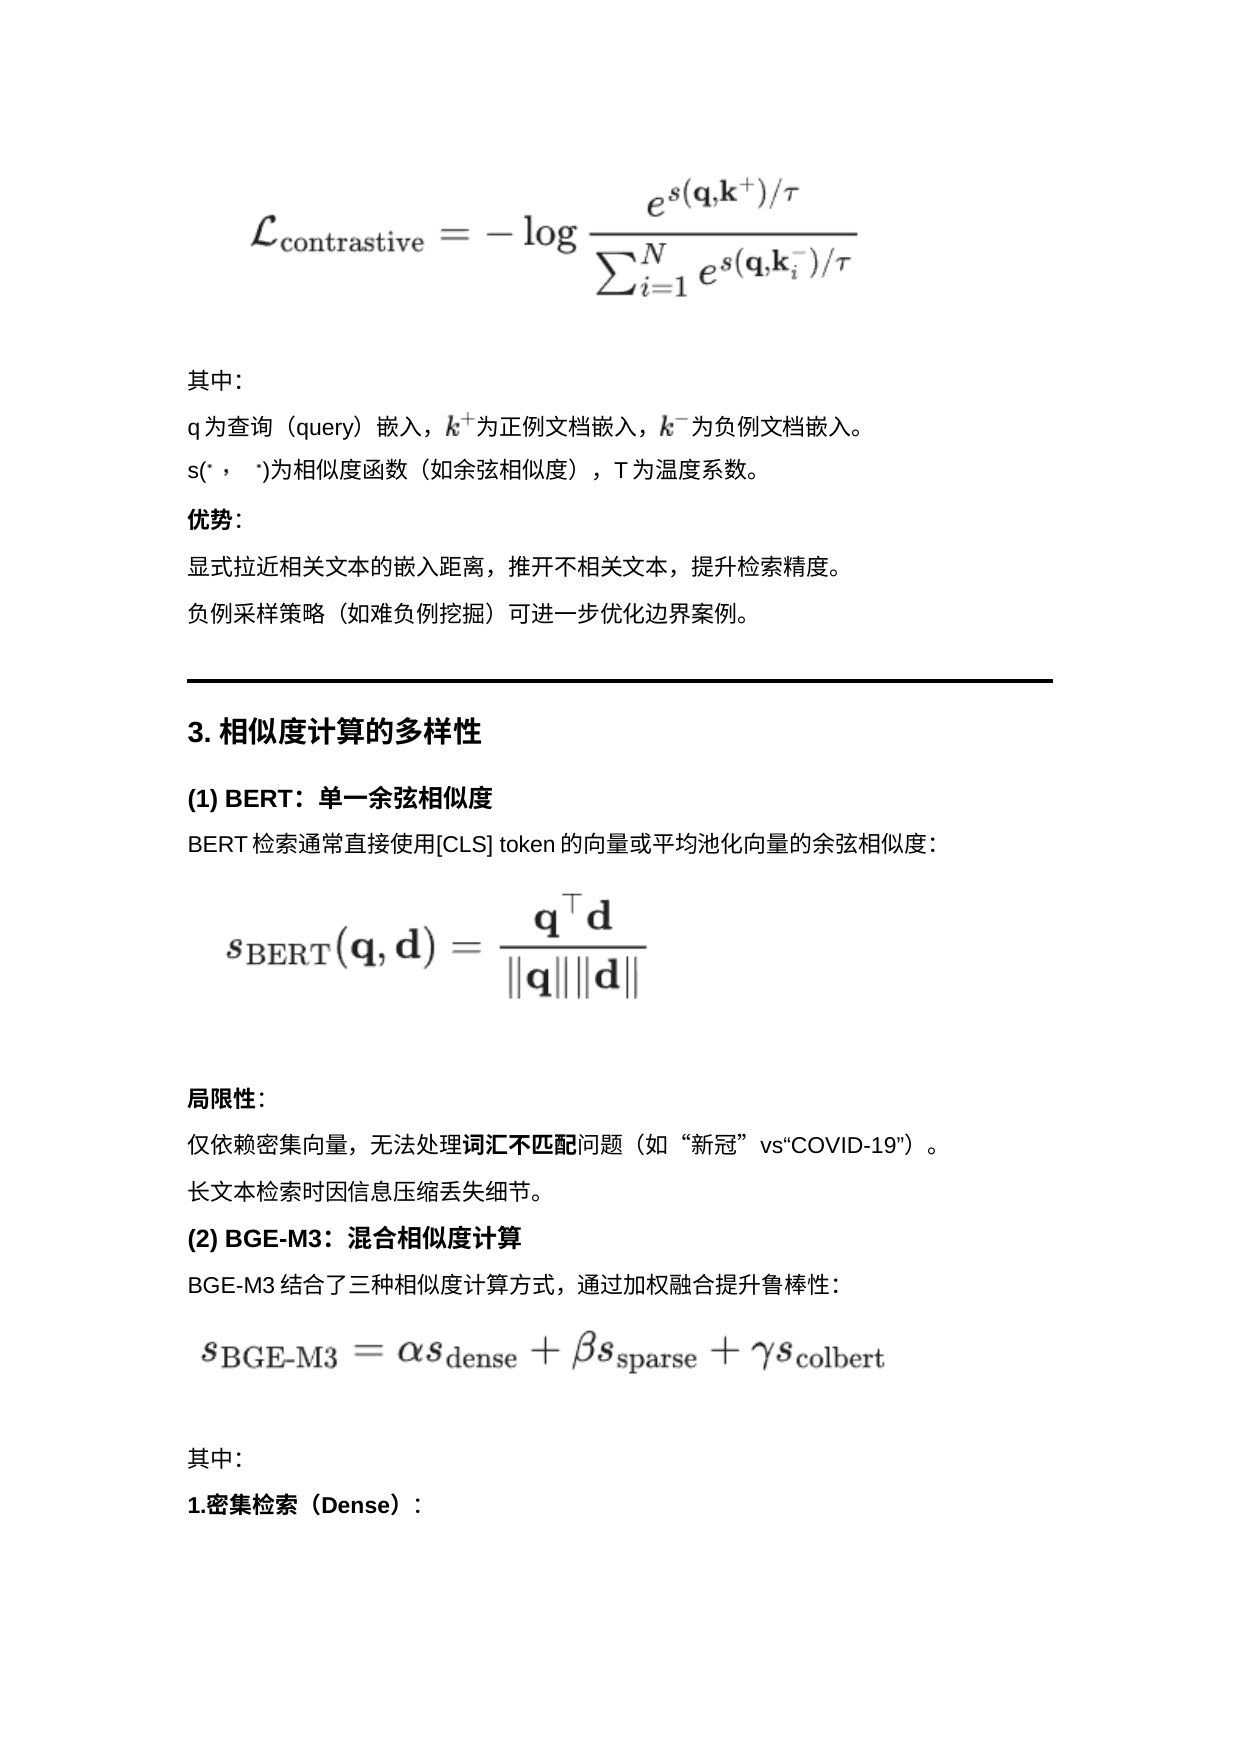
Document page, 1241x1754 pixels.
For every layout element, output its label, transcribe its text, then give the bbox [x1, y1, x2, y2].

text BGE-M3结合了三种相似度计算方式，通过加权融合提升鲁棒性： [187, 1263, 1053, 1304]
text 局限性： [187, 1077, 1053, 1117]
text BERT检索通常直接使用[CLS] token的向量或平均池化向量的余弦相似度： [187, 823, 1053, 863]
text 优势： [187, 499, 1053, 539]
text 其中： [187, 359, 1053, 399]
picture [445, 412, 477, 436]
text 1.密集检索（Dense）： [187, 1484, 1053, 1524]
text 其中： [187, 1437, 1053, 1477]
text 仅依赖密集向量，无法处理词汇不匹配问题（如“新冠”vs“COVID-19”）。 [187, 1124, 1053, 1164]
picture [206, 452, 263, 479]
subtitle (1) BERT：单一余弦相似度 [187, 776, 1053, 816]
text 显式拉近相关文本的嵌入距离，推开不相关文本，提升检索精度。 [187, 545, 1053, 586]
picture [187, 1310, 900, 1399]
picture [187, 151, 903, 347]
text 负例采样策略（如难负例挖掘）可进一步优化边界案例。 [187, 592, 1053, 632]
picture [659, 412, 691, 436]
subtitle 3. 相似度计算的多样性 [187, 689, 1053, 770]
picture [187, 869, 716, 1035]
text s()为相似度函数（如余弦相似度），T为温度系数。 [187, 452, 1053, 493]
text 长文本检索时因信息压缩丢失细节。 [187, 1170, 1053, 1211]
subtitle (2) BGE-M3：混合相似度计算 [187, 1217, 1053, 1257]
text q为查询（query）嵌入，为正例文档嵌入，为负例文档嵌入。 [187, 406, 1053, 446]
